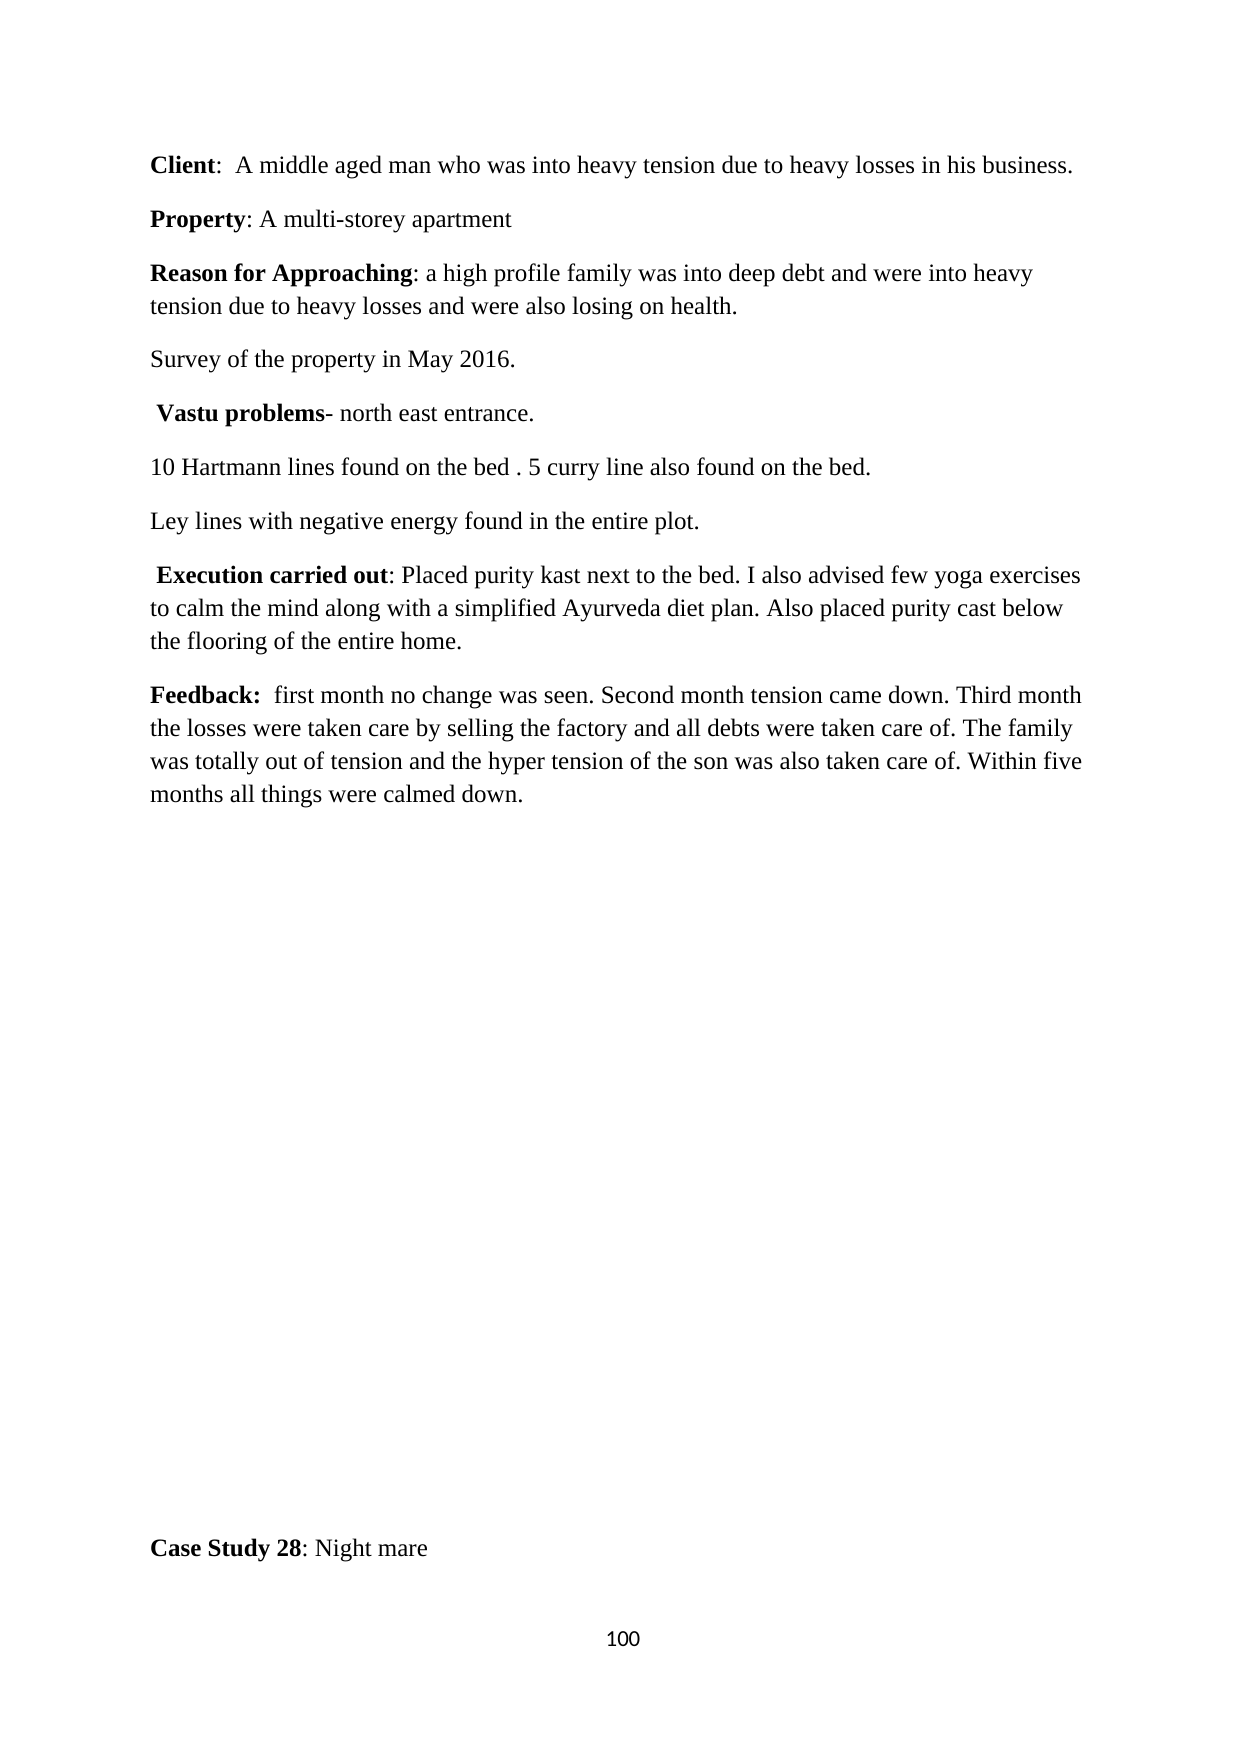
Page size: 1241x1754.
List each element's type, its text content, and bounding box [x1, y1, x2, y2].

text Ley lines with negative energy found in the entire plot. [150, 506, 1090, 535]
text 10 Hartmann lines found on the bed . 5 curry line also found on the bed. [150, 452, 1090, 481]
text Property: A multi-storey apartment [150, 204, 1090, 233]
text Reason for Approaching: a high profile family was into deep debt and were into heavy tension due to heavy losses and were also losing on health. [150, 258, 1090, 319]
text Case Study 28: Night mare [150, 1533, 1090, 1562]
text Vastu problems- north east entrance. [150, 398, 1090, 427]
text Feedback: first month no change was seen. Second month tension came down. Third month the losses were taken care by selling the factory and all debts were taken care of. The family was totally out of tension and the hyper tension of the son was also taken care of. Within five months all things were calmed down. [150, 680, 1090, 808]
text Execution carried out: Placed purity kast next to the bed. I also advised few yoga exercises to calm the mind along with a simplified Ayurveda diet plan. Also placed purity cast below the flooring of the entire home. [150, 560, 1090, 655]
text Client: A middle aged man who was into heavy tension due to heavy losses in his business. [150, 150, 1090, 179]
text Survey of the property in May 2016. [150, 344, 1090, 373]
